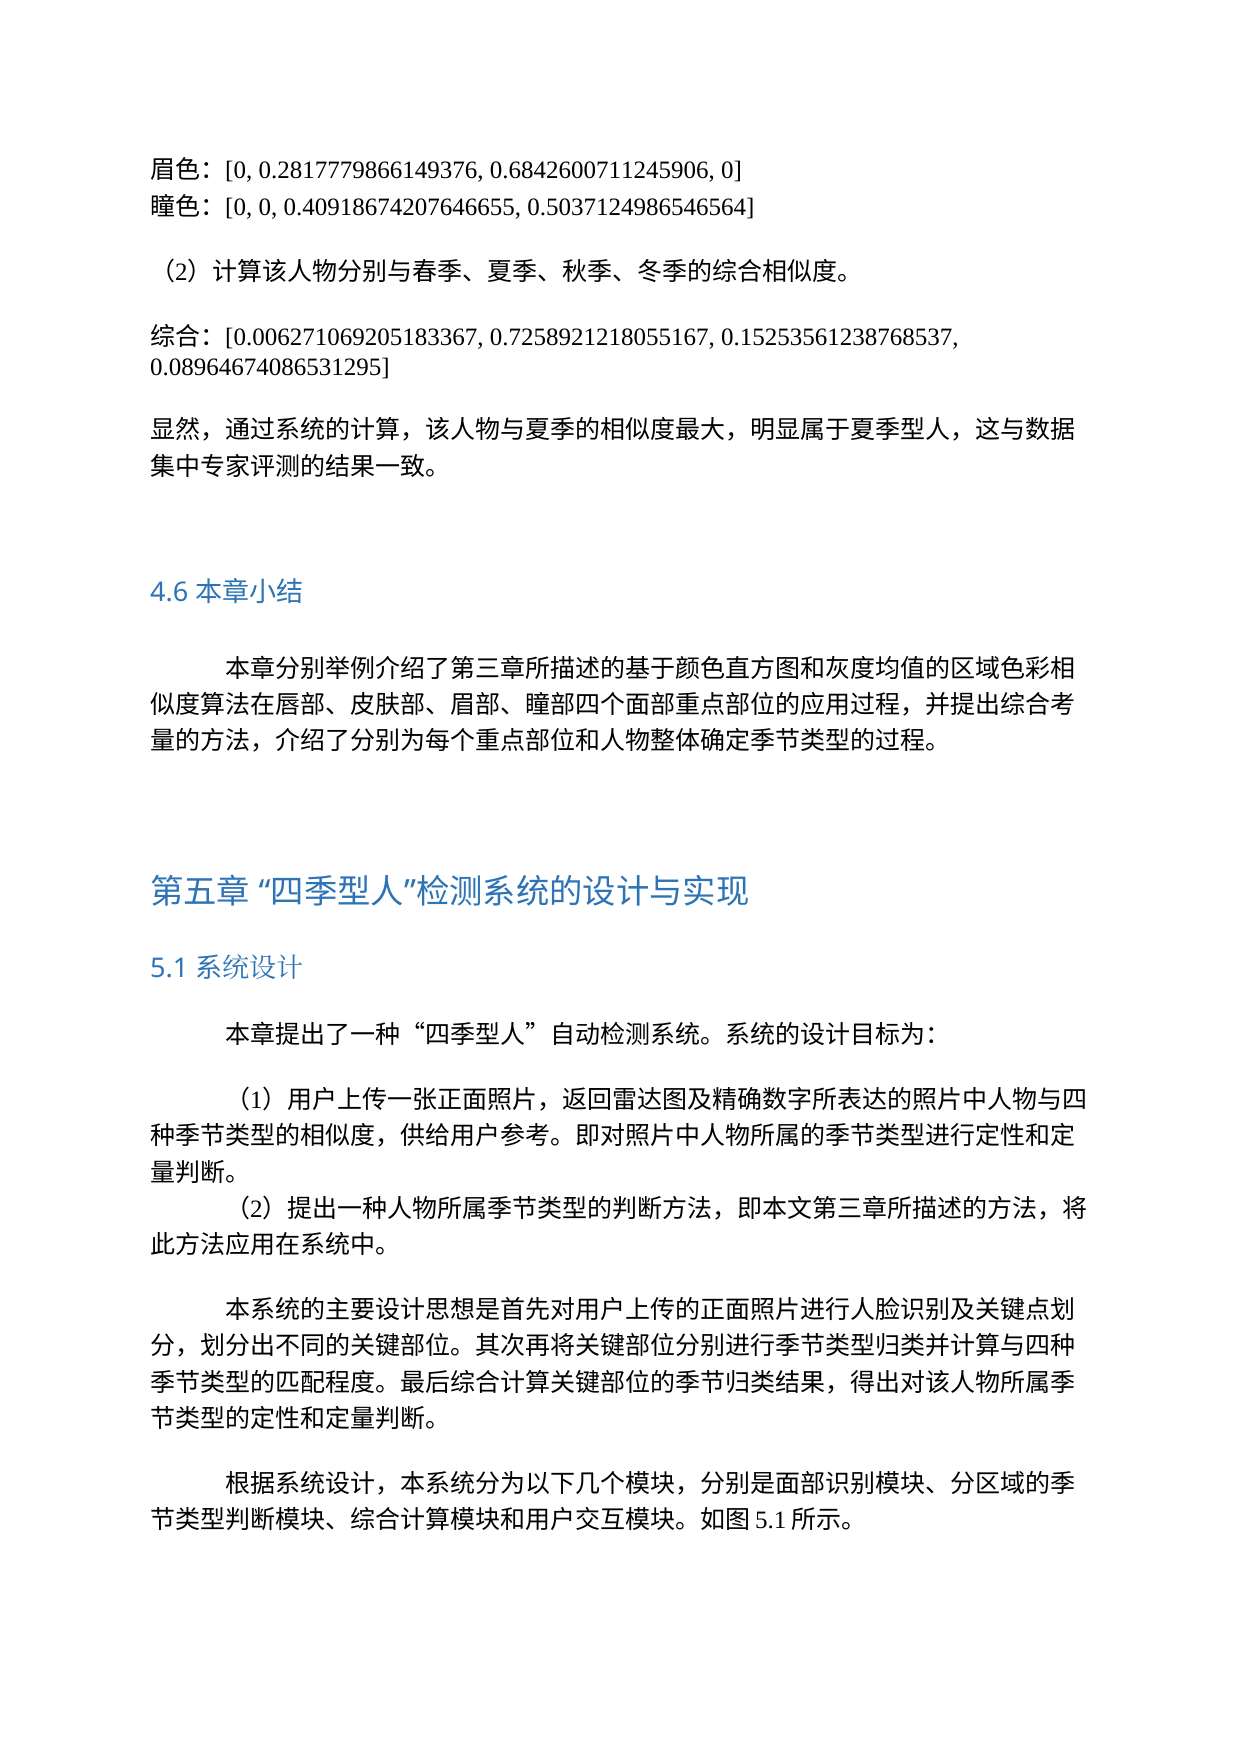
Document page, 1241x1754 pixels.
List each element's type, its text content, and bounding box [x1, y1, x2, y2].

subtitle 5.1 系统设计 [150, 946, 1090, 986]
text 瞳色：[0, 0, 0.40918674207646655, 0.5037124986546564] [150, 186, 1090, 222]
text 本章提出了一种“四季型人”自动检测系统。系统的设计目标为： [150, 1014, 1090, 1051]
text 根据系统设计，本系统分为以下几个模块，分别是面部识别模块、分区域的季节类型判断模块、综合计算模块和用户交互模块。如图5.1所示。 [150, 1463, 1090, 1536]
text （1）用户上传一张正面照片，返回雷达图及精确数字所表达的照片中人物与四种季节类型的相似度，供给用户参考。即对照片中人物所属的季节类型进行定性和定量判断。 [150, 1079, 1090, 1188]
text 眉色：[0, 0.2817779866149376, 0.6842600711245906, 0] [150, 150, 1090, 186]
text 综合：[0.006271069205183367, 0.7258921218055167, 0.15253561238768537, 0.08964674086531295] [150, 316, 1090, 381]
text 显然，通过系统的计算，该人物与夏季的相似度最大，明显属于夏季型人，这与数据集中专家评测的结果一致。 [150, 410, 1090, 482]
text （2）提出一种人物所属季节类型的判断方法，即本文第三章所描述的方法，将此方法应用在系统中。 [150, 1188, 1090, 1261]
subtitle 第五章 “四季型人”检测系统的设计与实现 [150, 868, 1090, 913]
subtitle 4.6 本章小结 [150, 573, 1090, 610]
text （2）计算该人物分别与春季、夏季、秋季、冬季的综合相似度。 [150, 251, 1090, 287]
text 本系统的主要设计思想是首先对用户上传的正面照片进行人脸识别及关键点划分，划分出不同的关键部位。其次再将关键部位分别进行季节类型归类并计算与四种季节类型的匹配程度。最后综合计算关键部位的季节归类结果，得出对该人物所属季节类型的定性和定量判断。 [150, 1289, 1090, 1434]
text 本章分别举例介绍了第三章所描述的基于颜色直方图和灰度均值的区域色彩相似度算法在唇部、皮肤部、眉部、瞳部四个面部重点部位的应用过程，并提出综合考量的方法，介绍了分别为每个重点部位和人物整体确定季节类型的过程。 [150, 648, 1090, 757]
